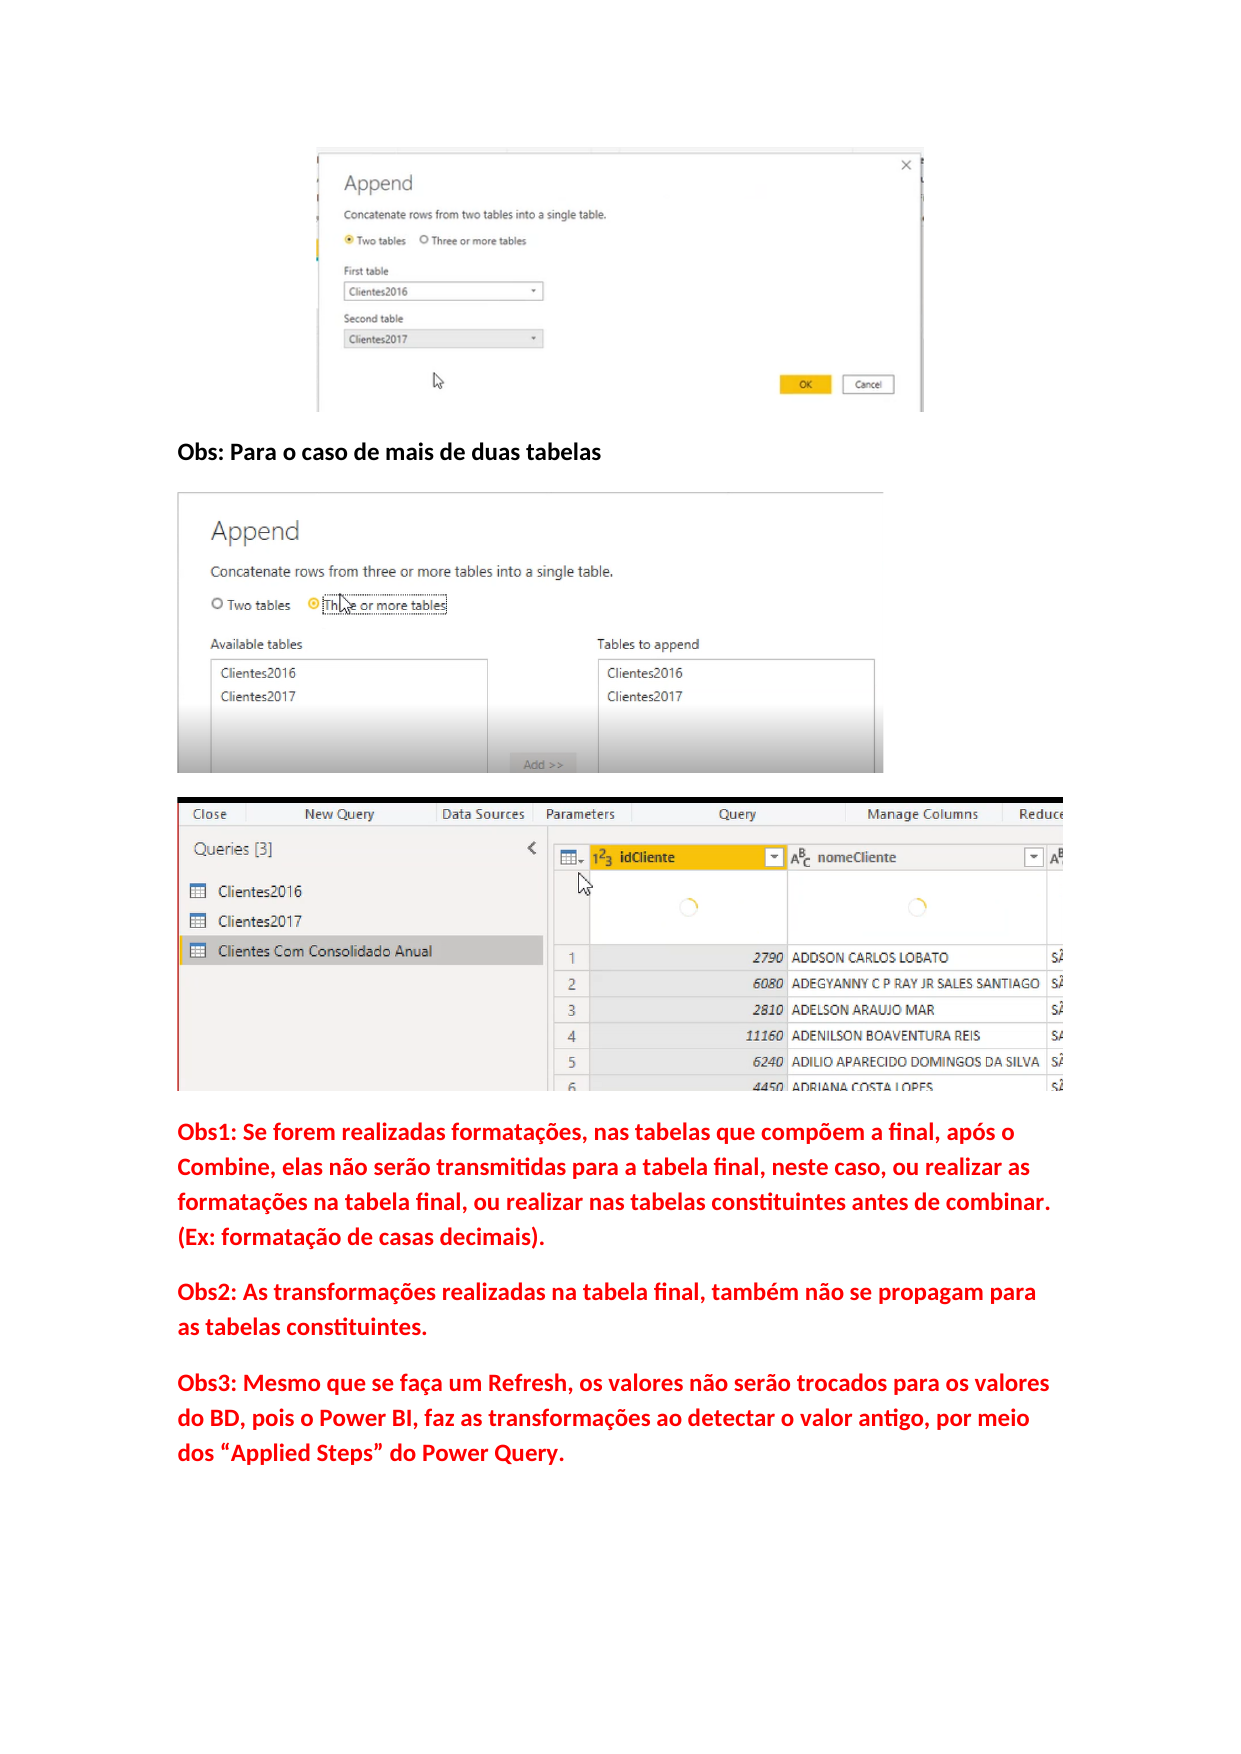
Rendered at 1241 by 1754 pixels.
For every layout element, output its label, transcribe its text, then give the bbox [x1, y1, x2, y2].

picture [177, 797, 1063, 1091]
picture [316, 147, 924, 412]
text Obs3: Mesmo que se faça um Refresh, os valores não serão trocados para os valores do BD, pois o Power BI, faz as transformações ao detectar o valor antigo, por meio dos “Applied Steps” do Power Query. [177, 1367, 1063, 1468]
picture [177, 492, 884, 773]
text Obs: Para o caso de mais de duas tabelas [177, 436, 1063, 467]
text Obs2: As transformações realizadas na tabela final, também não se propagam para as tabelas constituintes. [177, 1276, 1063, 1342]
text Obs1: Se forem realizadas formatações, nas tabelas que compõem a final, após o Combine, elas não serão transmitidas para a tabela final, neste caso, ou realizar as formatações na tabela final, ou realizar nas tabelas constituintes antes de combinar. (Ex: formatação de casas decimais). [177, 1116, 1063, 1251]
